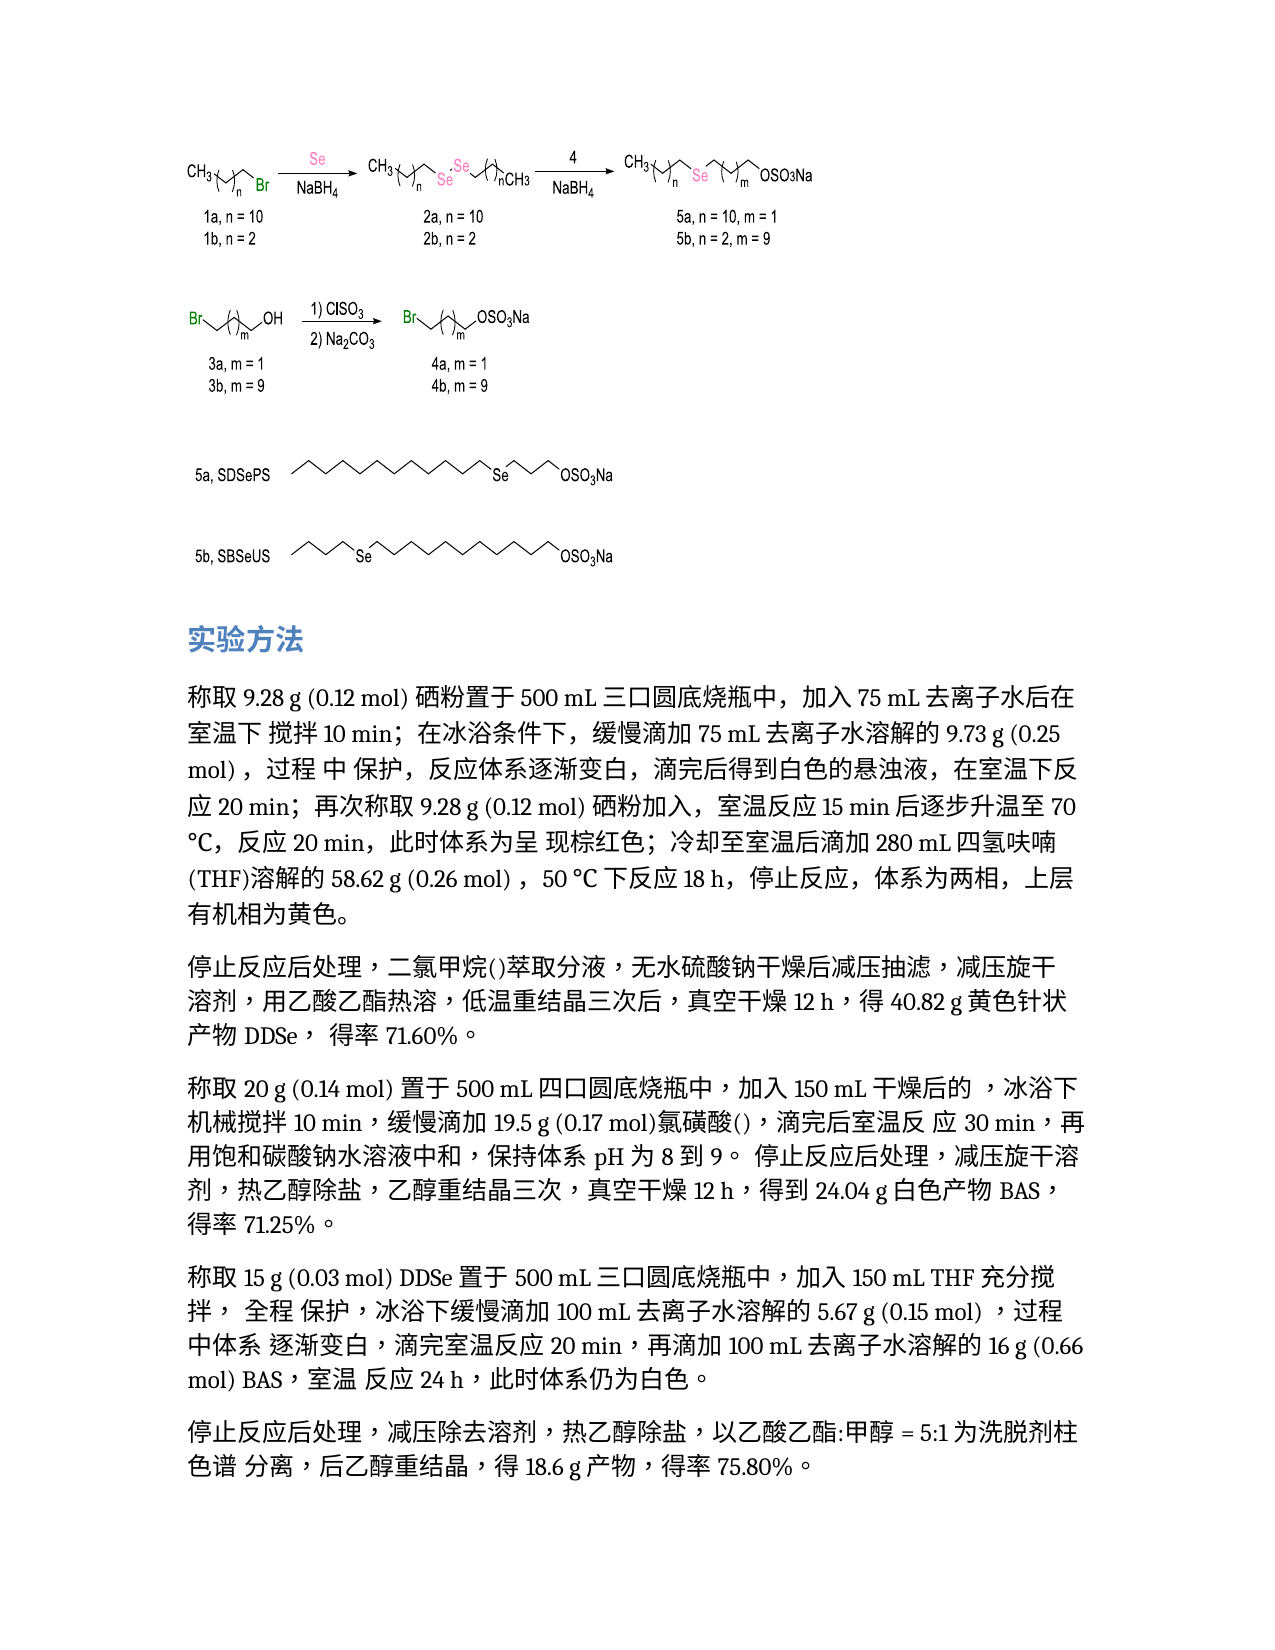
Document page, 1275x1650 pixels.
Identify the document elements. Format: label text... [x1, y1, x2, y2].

subtitle 实验方法 [187, 616, 1087, 658]
text 称取 15 g (0.03 mol) DDSe 置于 500 mL 三口圆底烧瓶中，加入 150 mL THF 充分搅拌， 全程 保护，冰浴下缓慢滴加 100 mL 去离子水溶解的 5.67 g (0.15 mol) ，过程中体系 逐渐变白，滴完室温反应 20 min，再滴加 100 mL 去离子水溶解的 16 g (0.66 mol) BAS，室温 反应 24 h，此时体系仍为白色。 [187, 1260, 1087, 1396]
text 称取 20 g (0.14 mol) 置于 500 mL 四口圆底烧瓶中，加入 150 mL 干燥后的 ，冰浴下机械搅拌 10 min，缓慢滴加 19.5 g (0.17 mol)氯磺酸()，滴完后室温反 应 30 min，再用饱和碳酸钠水溶液中和，保持体系 pH 为 8 到 9。 停止反应后处理，减压旋干溶剂，热乙醇除盐，乙醇重结晶三次，真空干燥 12 h，得到 24.04 g 白色产物 BAS，得率 71.25%。 [187, 1071, 1087, 1241]
text 停止反应后处理，减压除去溶剂，热乙醇除盐，以乙酸乙酯:甲醇 = 5:1 为洗脱剂柱色谱 分离，后乙醇重结晶，得 18.6 g 产物，得率 75.80%。 [187, 1415, 1087, 1483]
text 停止反应后处理，二氯甲烷()萃取分液，无水硫酸钠干燥后减压抽滤，减压旋干 溶剂，用乙酸乙酯热溶，低温重结晶三次后，真空干燥 12 h，得 40.82 g 黄色针状产物 DDSe， 得率 71.60%。 [187, 950, 1087, 1052]
text 称取 9.28 g (0.12 mol) 硒粉置于 500 mL 三口圆底烧瓶中，加入 75 mL 去离子水后在室温下 搅拌 10 min；在冰浴条件下，缓慢滴加 75 mL 去离子水溶解的 9.73 g (0.25 mol) ，过程 中 保护，反应体系逐渐变白，滴完后得到白色的悬浊液，在室温下反应 20 min；再次称取 9.28 g (0.12 mol) 硒粉加入，室温反应 15 min 后逐步升温至 70 ℃，反应 20 min，此时体系为呈 现棕红色；冷却至室温后滴加 280 mL 四氢呋喃(THF)溶解的 58.62 g (0.26 mol) ，50 ℃ 下反应 18 h，停止反应，体系为两相，上层有机相为黄色。 [187, 677, 1087, 931]
